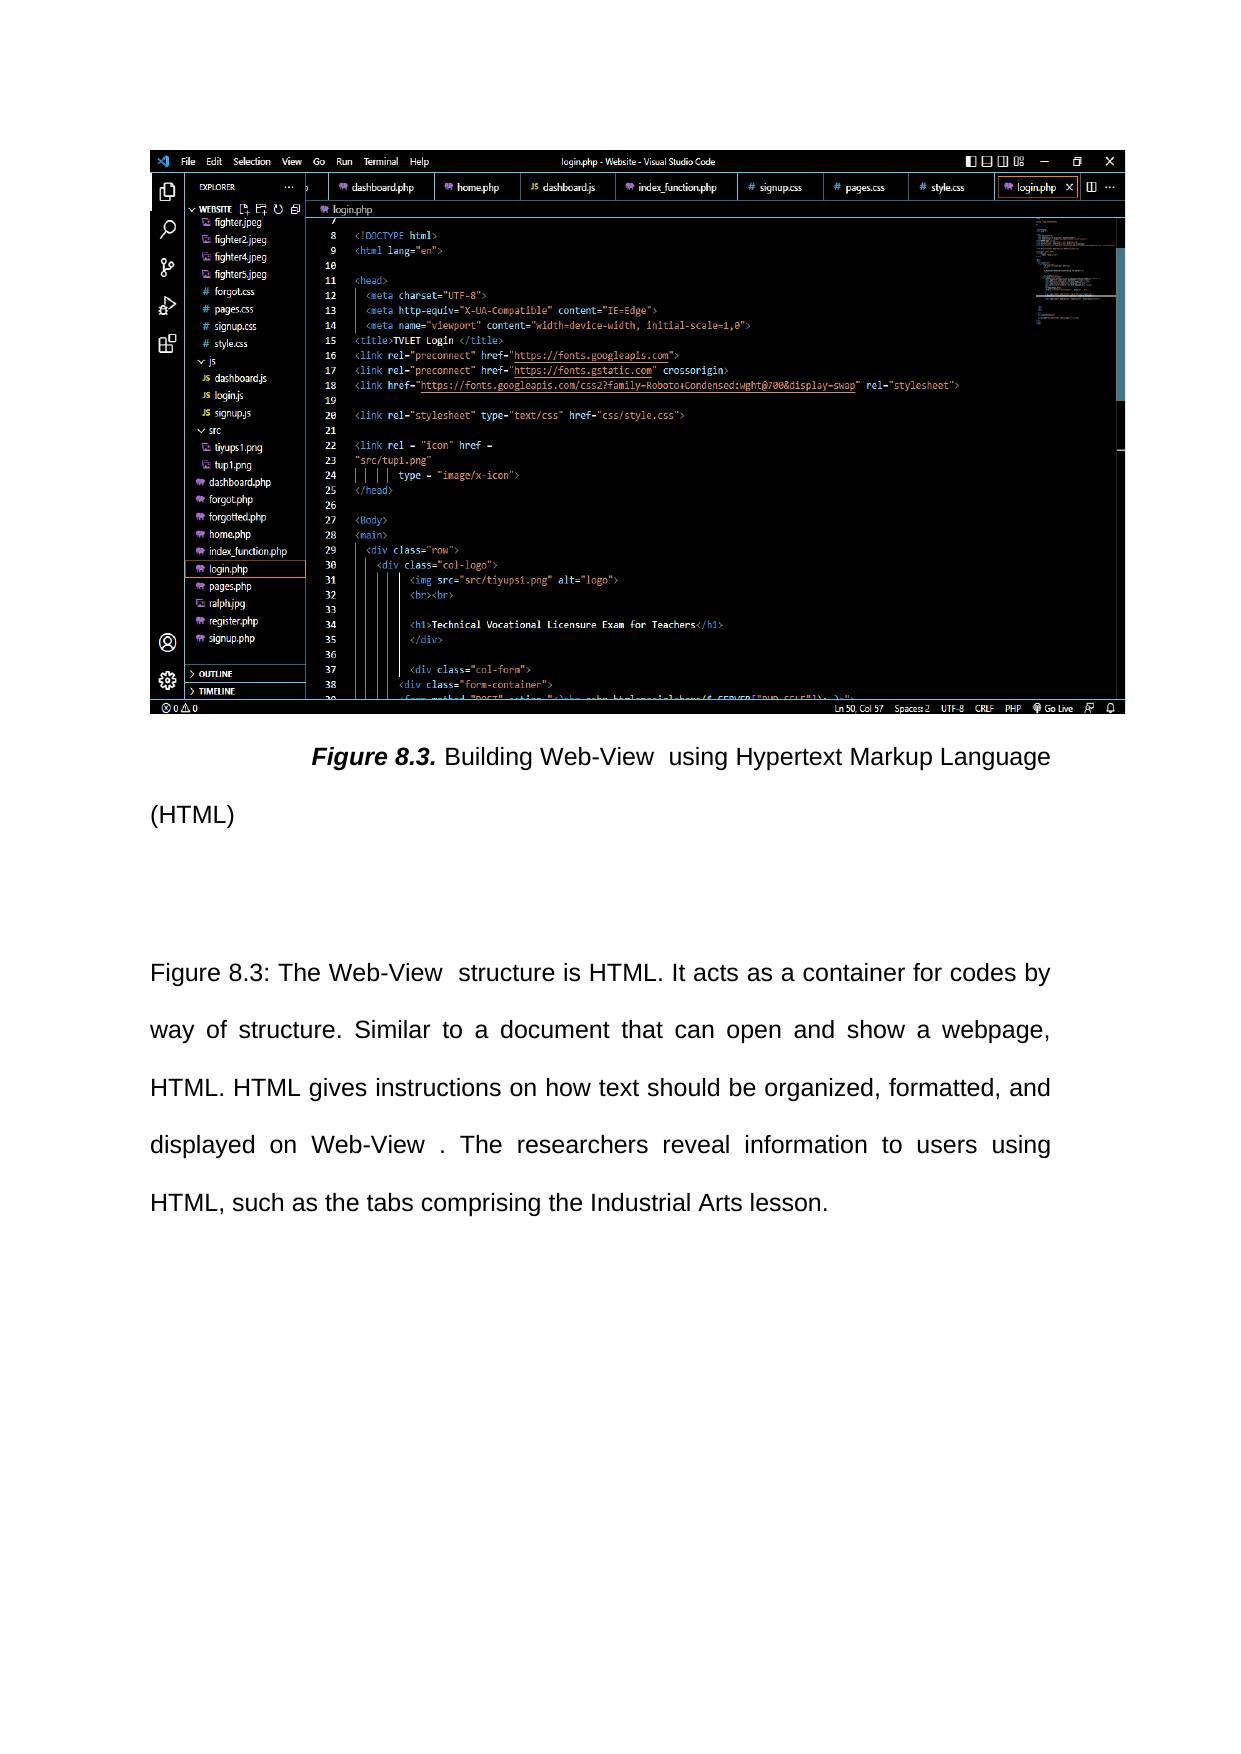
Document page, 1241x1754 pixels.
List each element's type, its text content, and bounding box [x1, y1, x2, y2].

text Figure 8.3. Building Web-View using Hypertext Markup Language (HTML) [150, 714, 1052, 828]
picture [150, 150, 1126, 714]
text Figure 8.3: The Web-View structure is HTML. It acts as a container for codes by way of structure. Similar to a document that can open and show a webpage, HTML. HTML gives instructions on how text should be organized, formatted, and displayed on Web-View . The researchers reveal information to users using HTML, such as the tabs comprising the Industrial Arts lesson. [150, 900, 1052, 1216]
